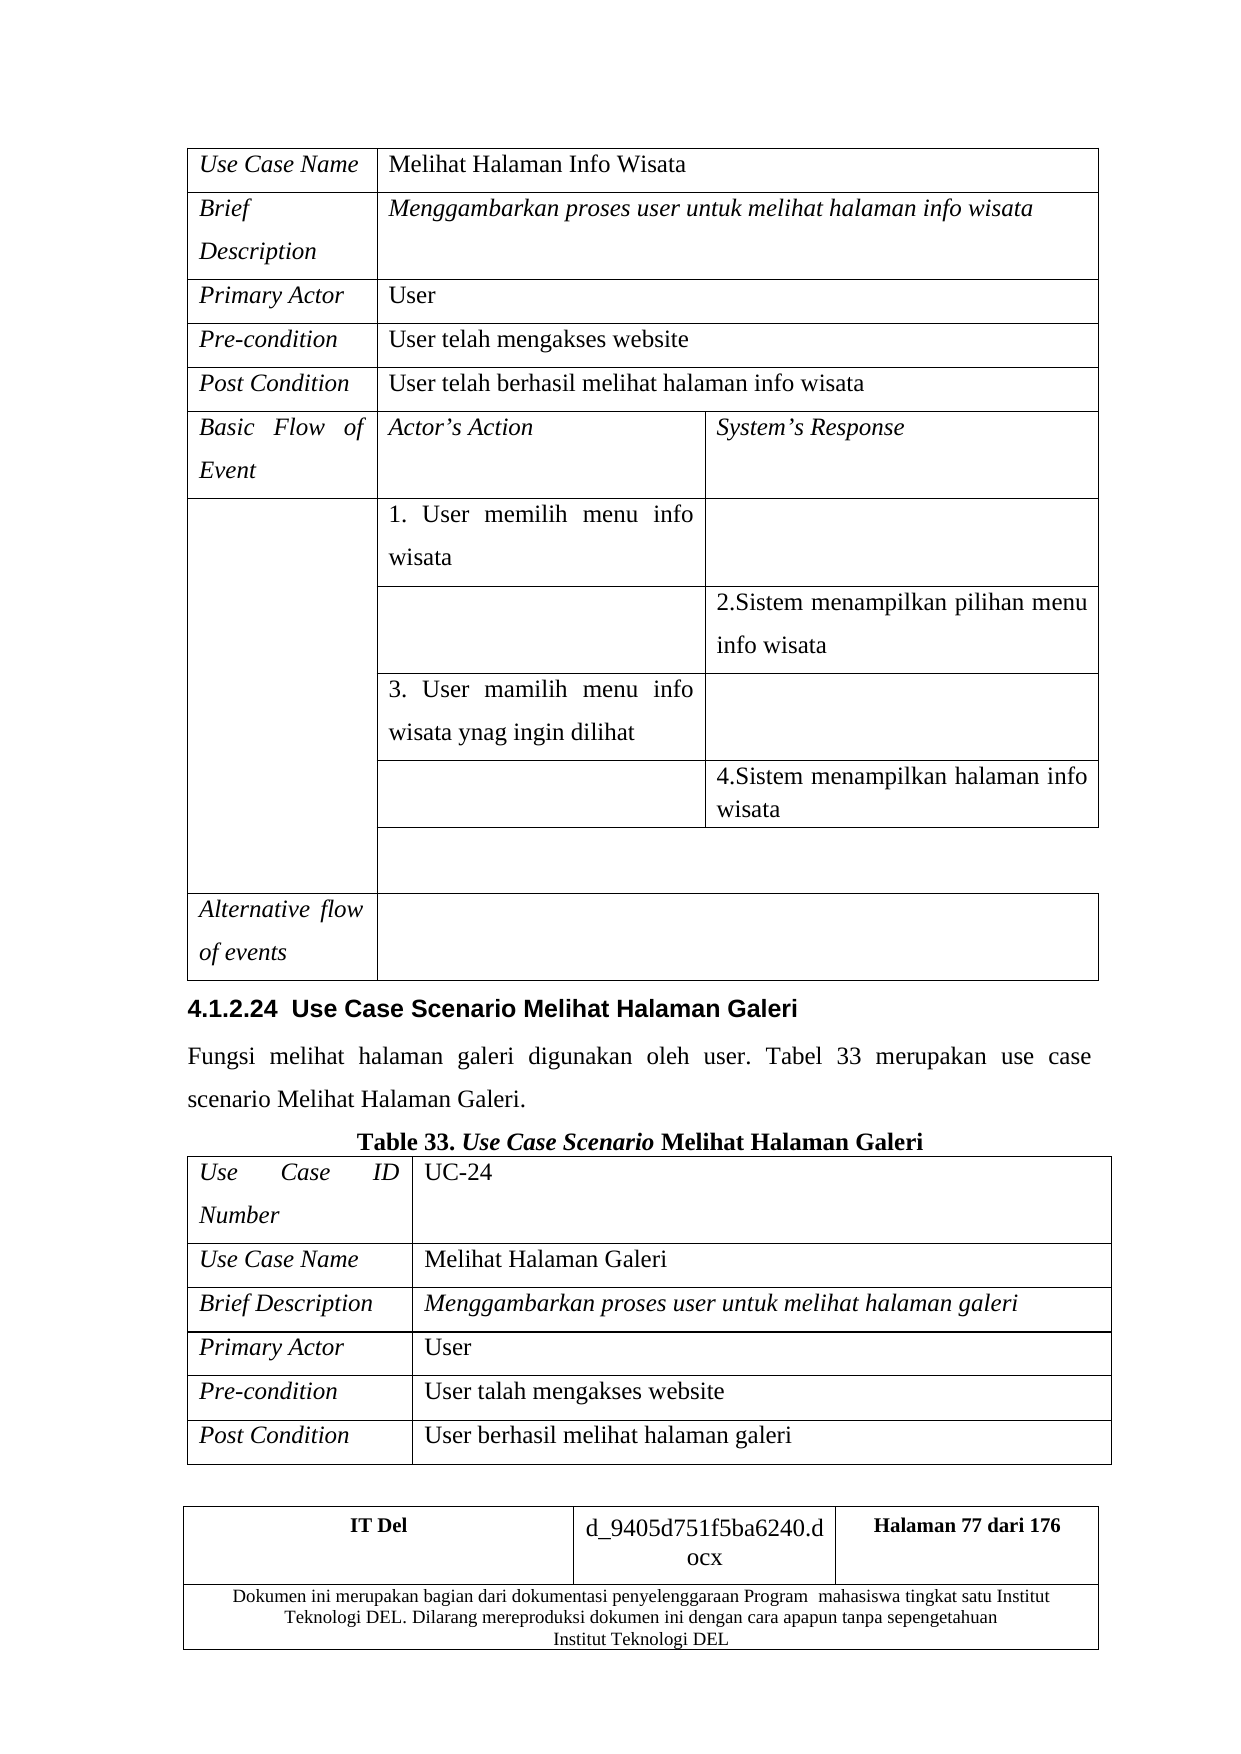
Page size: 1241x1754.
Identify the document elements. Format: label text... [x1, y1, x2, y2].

table_cell User telah mengakses website [378, 324, 1098, 367]
table_cell Brief Description [188, 1288, 412, 1331]
table_cell Use Case Name [188, 149, 377, 192]
table_cell Pre-condition [188, 324, 377, 367]
table_header UC-24 [413, 1157, 1111, 1243]
table_cell 2.Sistem menampilkan pilihan menu info wisata [706, 587, 1098, 673]
table_cell User [378, 280, 1098, 323]
table_cell [378, 761, 705, 827]
table_cell System’s Response [706, 412, 1098, 498]
table_cell Post Condition [188, 368, 377, 411]
table_cell Post Condition [188, 1421, 412, 1463]
table_cell Menggambarkan proses user untuk melihat halaman galeri [413, 1288, 1111, 1331]
table_cell Basic Flow of Event [188, 412, 377, 498]
table_header Use Case ID Number [188, 1157, 412, 1243]
table_cell 1. User memilih menu info wisata [378, 499, 705, 586]
table_cell Actor’s Action [378, 412, 705, 498]
table_cell Melihat Halaman Galeri [413, 1244, 1111, 1287]
text Table 33. Use Case Scenario Melihat Halaman Galeri [187, 1127, 1092, 1156]
table_cell Menggambarkan proses user untuk melihat halaman info wisata [378, 193, 1098, 279]
table_cell User talah mengakses website [413, 1376, 1111, 1419]
table_cell [188, 499, 377, 893]
table_cell [378, 587, 705, 673]
table_cell 4.Sistem menampilkan halaman info wisata [706, 761, 1098, 827]
table_cell User telah berhasil melihat halaman info wisata [378, 368, 1098, 411]
table_cell [706, 674, 1098, 760]
subtitle 4.1.2.24 Use Case Scenario Melihat Halaman Galeri [187, 994, 1092, 1022]
table_cell Pre-condition [188, 1376, 412, 1419]
table_cell Alternative flow of events [188, 894, 377, 980]
table_cell Use Case Name [188, 1244, 412, 1287]
table_cell User [413, 1333, 1111, 1375]
table_cell [706, 499, 1098, 586]
table_cell Primary Actor [188, 280, 377, 323]
table_cell Brief Description [188, 193, 377, 279]
table_cell 3. User mamilih menu info wisata ynag ingin dilihat [378, 674, 705, 760]
table_cell Melihat Halaman Info Wisata [378, 149, 1098, 192]
text Fungsi melihat halaman galeri digunakan oleh user. Tabel 33 merupakan use case scenario Melihat Halaman Galeri. [187, 1041, 1092, 1113]
table_cell User berhasil melihat halaman galeri [413, 1421, 1111, 1463]
table_cell [378, 894, 1098, 980]
table_cell Primary Actor [188, 1333, 412, 1375]
